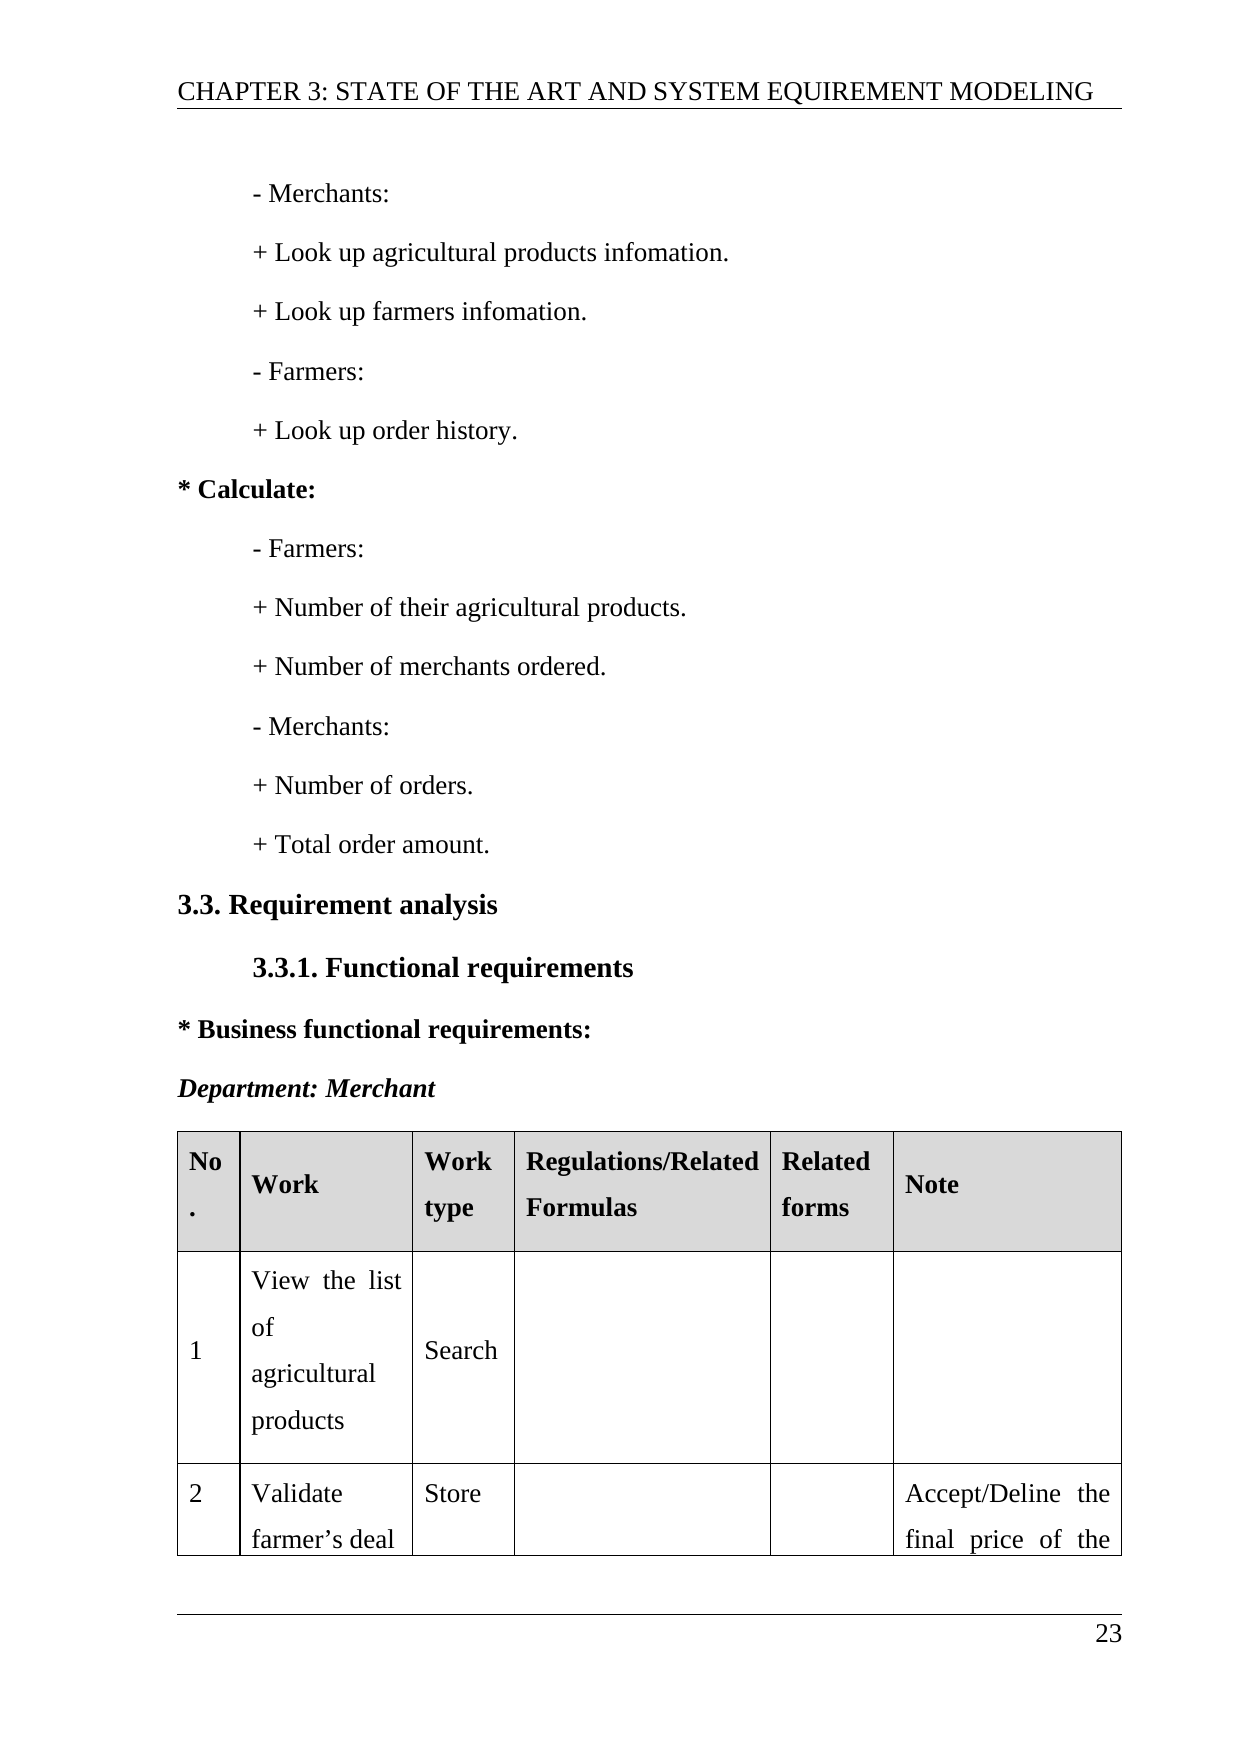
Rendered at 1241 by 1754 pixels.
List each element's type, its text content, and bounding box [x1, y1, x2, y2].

table_cell Search [413, 1252, 514, 1463]
table_cell View the list of agricultural products [241, 1252, 412, 1463]
text * Business functional requirements: [177, 1013, 1122, 1044]
text + Number of their agricultural products. [177, 591, 1122, 622]
table_header No. [178, 1132, 239, 1251]
table_cell [771, 1464, 893, 1554]
text - Merchants: [177, 177, 1122, 208]
table_cell 2 [178, 1464, 239, 1554]
table_header Related forms [771, 1132, 893, 1251]
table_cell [241, 1464, 412, 1554]
table_cell [771, 1252, 893, 1463]
table_header Note [894, 1132, 1121, 1251]
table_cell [894, 1464, 1121, 1554]
table_cell [894, 1252, 1121, 1463]
table_cell 1 [178, 1252, 239, 1463]
table_header Work [241, 1132, 412, 1251]
text + Total order amount. [177, 828, 1122, 859]
text - Merchants: [177, 710, 1122, 741]
text + Look up order history. [177, 414, 1122, 445]
text - Farmers: [177, 355, 1122, 386]
table_header Work type [413, 1132, 514, 1251]
text + Number of orders. [177, 769, 1122, 800]
text + Look up farmers infomation. [177, 296, 1122, 327]
text + Number of merchants ordered. [177, 651, 1122, 682]
text Department: Merchant [177, 1072, 1122, 1103]
text * Calculate: [177, 473, 1122, 504]
table_cell [515, 1464, 770, 1554]
text + Look up agricultural products infomation. [177, 236, 1122, 267]
subtitle 3.3.1. Functional requirements [177, 950, 1122, 983]
subtitle 3.3. Requirement analysis [177, 887, 1122, 921]
table_cell [515, 1252, 770, 1463]
table_cell Store [413, 1464, 514, 1554]
table_header Regulations/Related Formulas [515, 1132, 770, 1251]
text - Farmers: [177, 532, 1122, 563]
